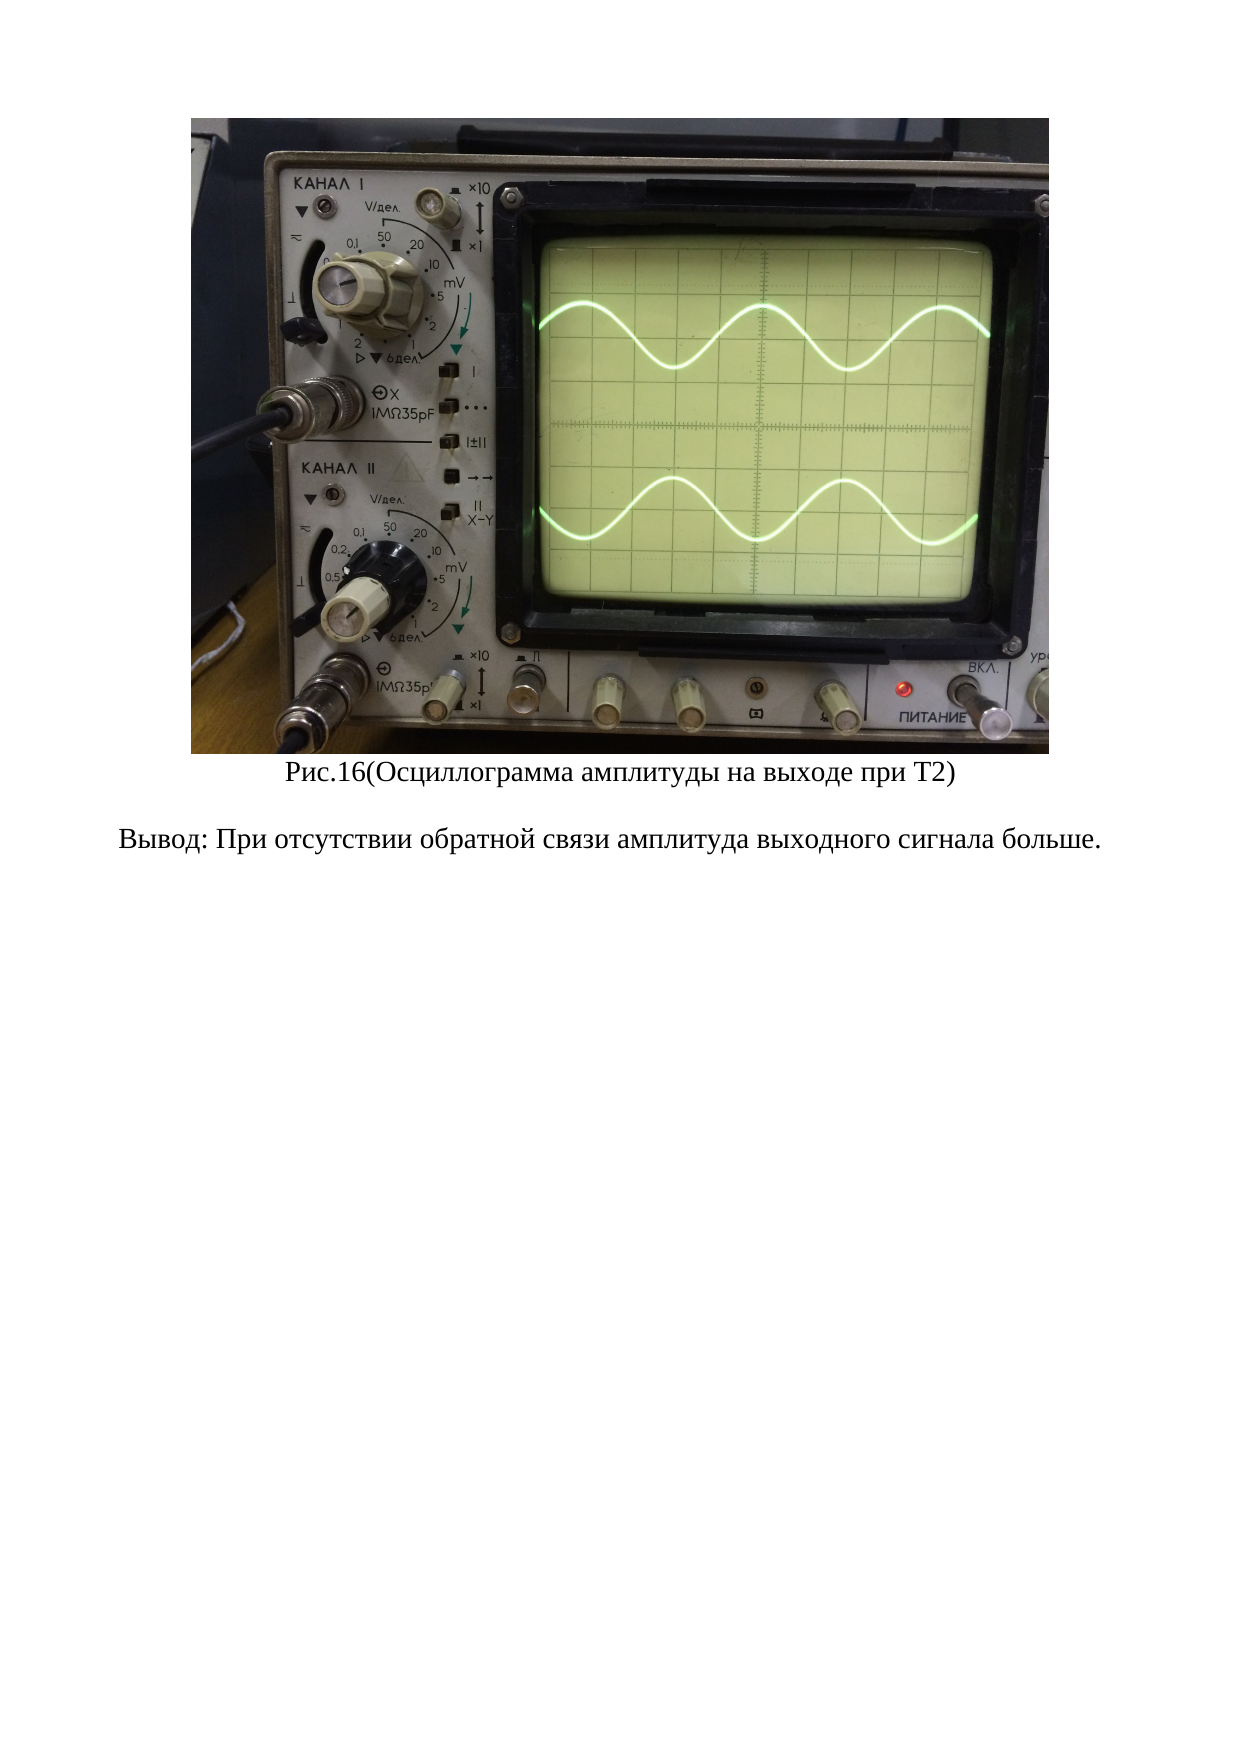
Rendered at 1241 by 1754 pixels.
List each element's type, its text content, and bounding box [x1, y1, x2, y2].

title Рис.16(Осциллограмма амплитуды на выходе при Т2) [118, 754, 1122, 787]
title Вывод: При отсутствии обратной связи амплитуда выходного сигнала больше. [118, 821, 1122, 854]
picture [191, 118, 1049, 754]
